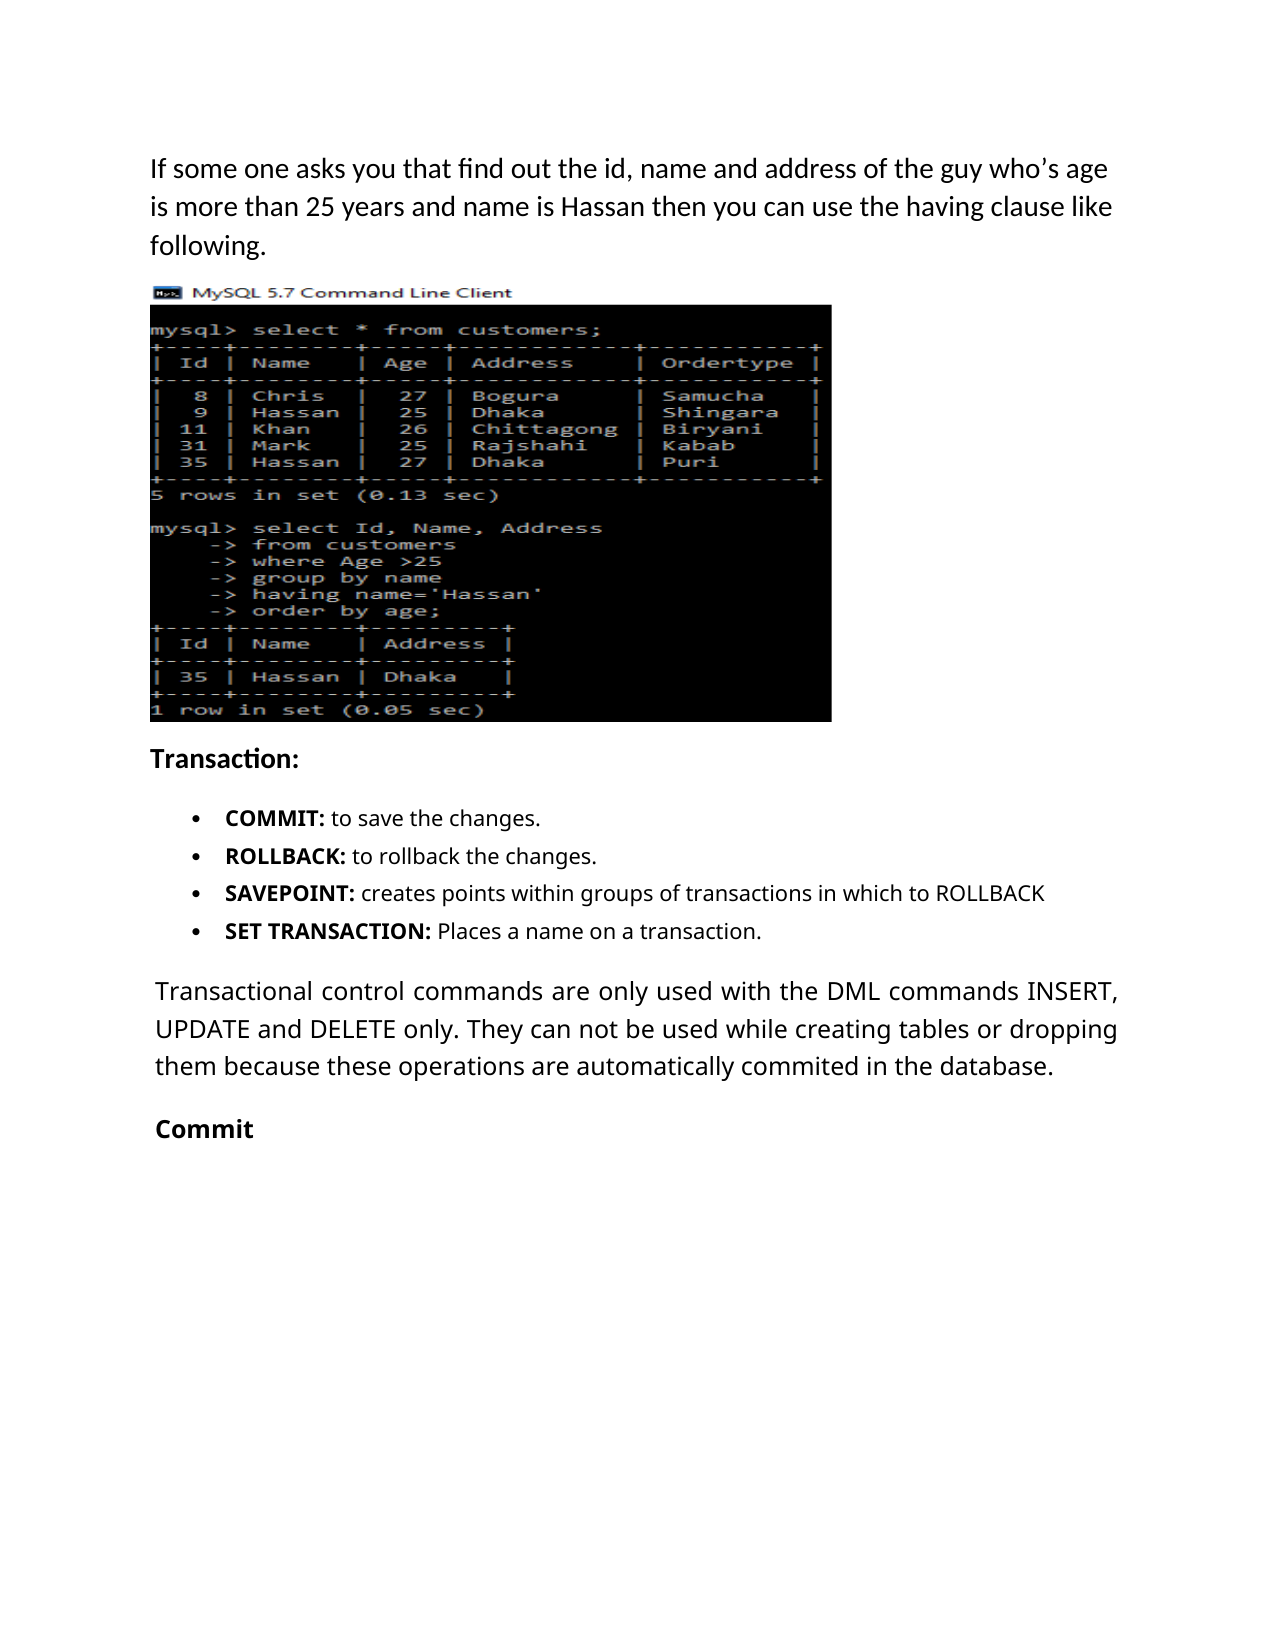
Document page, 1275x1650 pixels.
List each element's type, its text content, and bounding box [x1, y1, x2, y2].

list SAVEPOINT: creates points within groups of transactions in which to ROLLBACK [192, 871, 1120, 908]
text Commit [155, 1108, 1120, 1146]
list SET TRANSACTION: Places a name on a transaction. [192, 908, 1120, 946]
picture [150, 282, 832, 722]
list COMMIT: to save the changes. [192, 796, 1120, 833]
text If some one asks you that find out the id, name and address of the guy who’s age is more than 25 years and name is Hassan then you can use the having clause like following. [150, 150, 1125, 262]
list ROLLBACK: to rollback the changes. [192, 833, 1120, 871]
text Transaction: [150, 740, 1125, 776]
text Transactional control commands are only used with the DML commands INSERT, UPDATE and DELETE only. They can not be used while creating tables or dropping them because these operations are automatically commited in the database. [155, 971, 1120, 1083]
